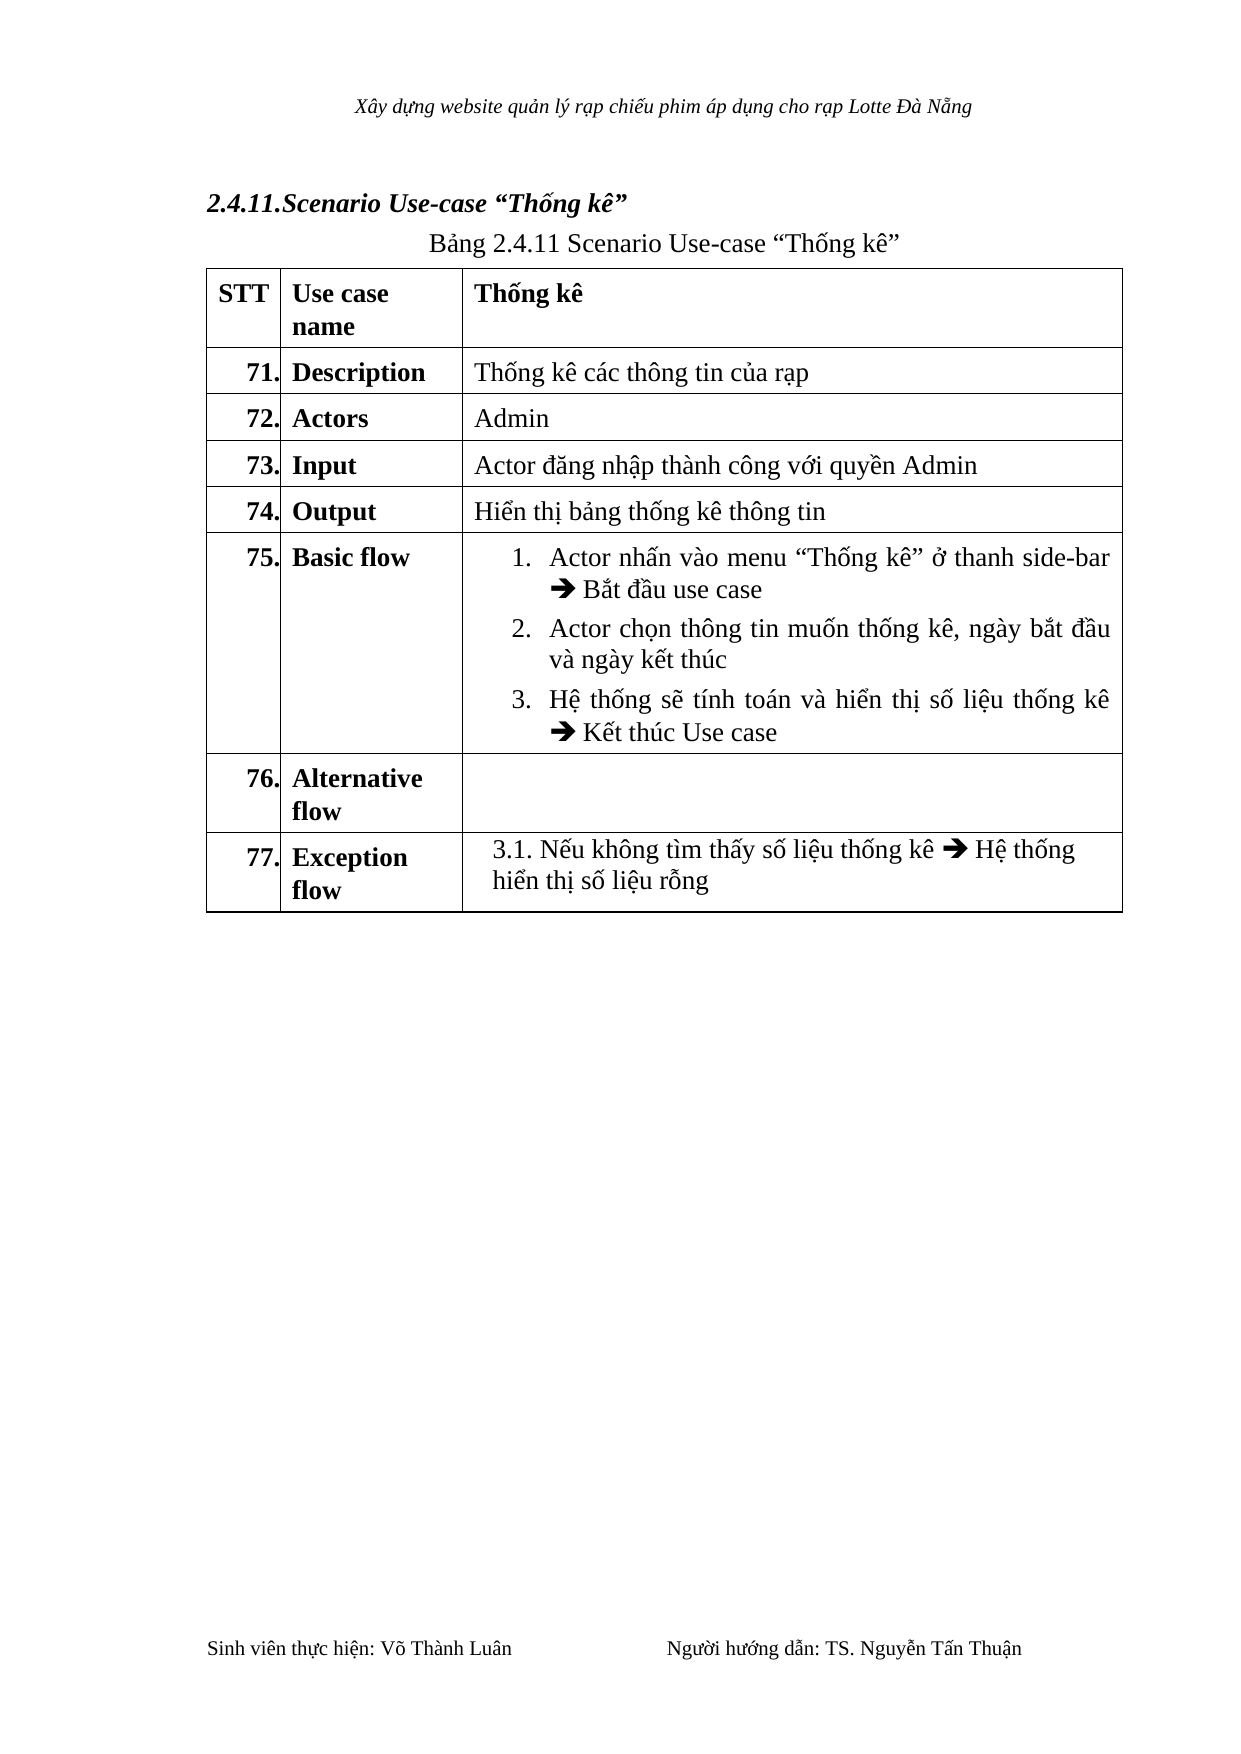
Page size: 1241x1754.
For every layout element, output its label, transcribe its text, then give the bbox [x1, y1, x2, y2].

table_header STT [207, 269, 280, 347]
table_cell [207, 754, 280, 832]
table_cell 3.1. Nếu không tìm thấy số liệu thống kê Hệ thống hiển thị số liệu rỗng [463, 833, 1122, 911]
table_cell [463, 754, 1122, 832]
table_cell Actor đăng nhập thành công với quyền Admin [463, 441, 1122, 486]
table_cell Actors [281, 394, 462, 439]
text Bảng 2.4.11 Scenario Use-case “Thống kê” [207, 227, 1122, 258]
table_header Thống kê [463, 269, 1122, 347]
table_cell [207, 833, 280, 911]
table_cell Hiển thị bảng thống kê thông tin [463, 487, 1122, 532]
table_cell [207, 533, 280, 753]
list Scenario Use-case “Thống kê” [207, 187, 1122, 218]
table_cell Admin [463, 394, 1122, 439]
table_cell Input [281, 441, 462, 486]
table_cell [207, 441, 280, 486]
table_cell [207, 487, 280, 532]
table_cell Thống kê các thông tin của rạp [463, 348, 1122, 393]
table_cell Description [281, 348, 462, 393]
table_cell Alternative flow [281, 754, 462, 832]
table_cell Exception flow [281, 833, 462, 911]
table_cell [207, 394, 280, 439]
table_cell Actor nhấn vào menu “Thống kê” ở thanh side-bar Bắt đầu use case Actor chọn thông tin muốn thống kê, ngày bắt đầu và ngày kết thúc Hệ thống sẽ tính toán và hiển thị số liệu thống kê Kết thúc Use case [463, 533, 1122, 753]
table_cell [207, 348, 280, 393]
table_cell Basic flow [281, 533, 462, 753]
table_cell Output [281, 487, 462, 532]
table_header Use case name [281, 269, 462, 347]
